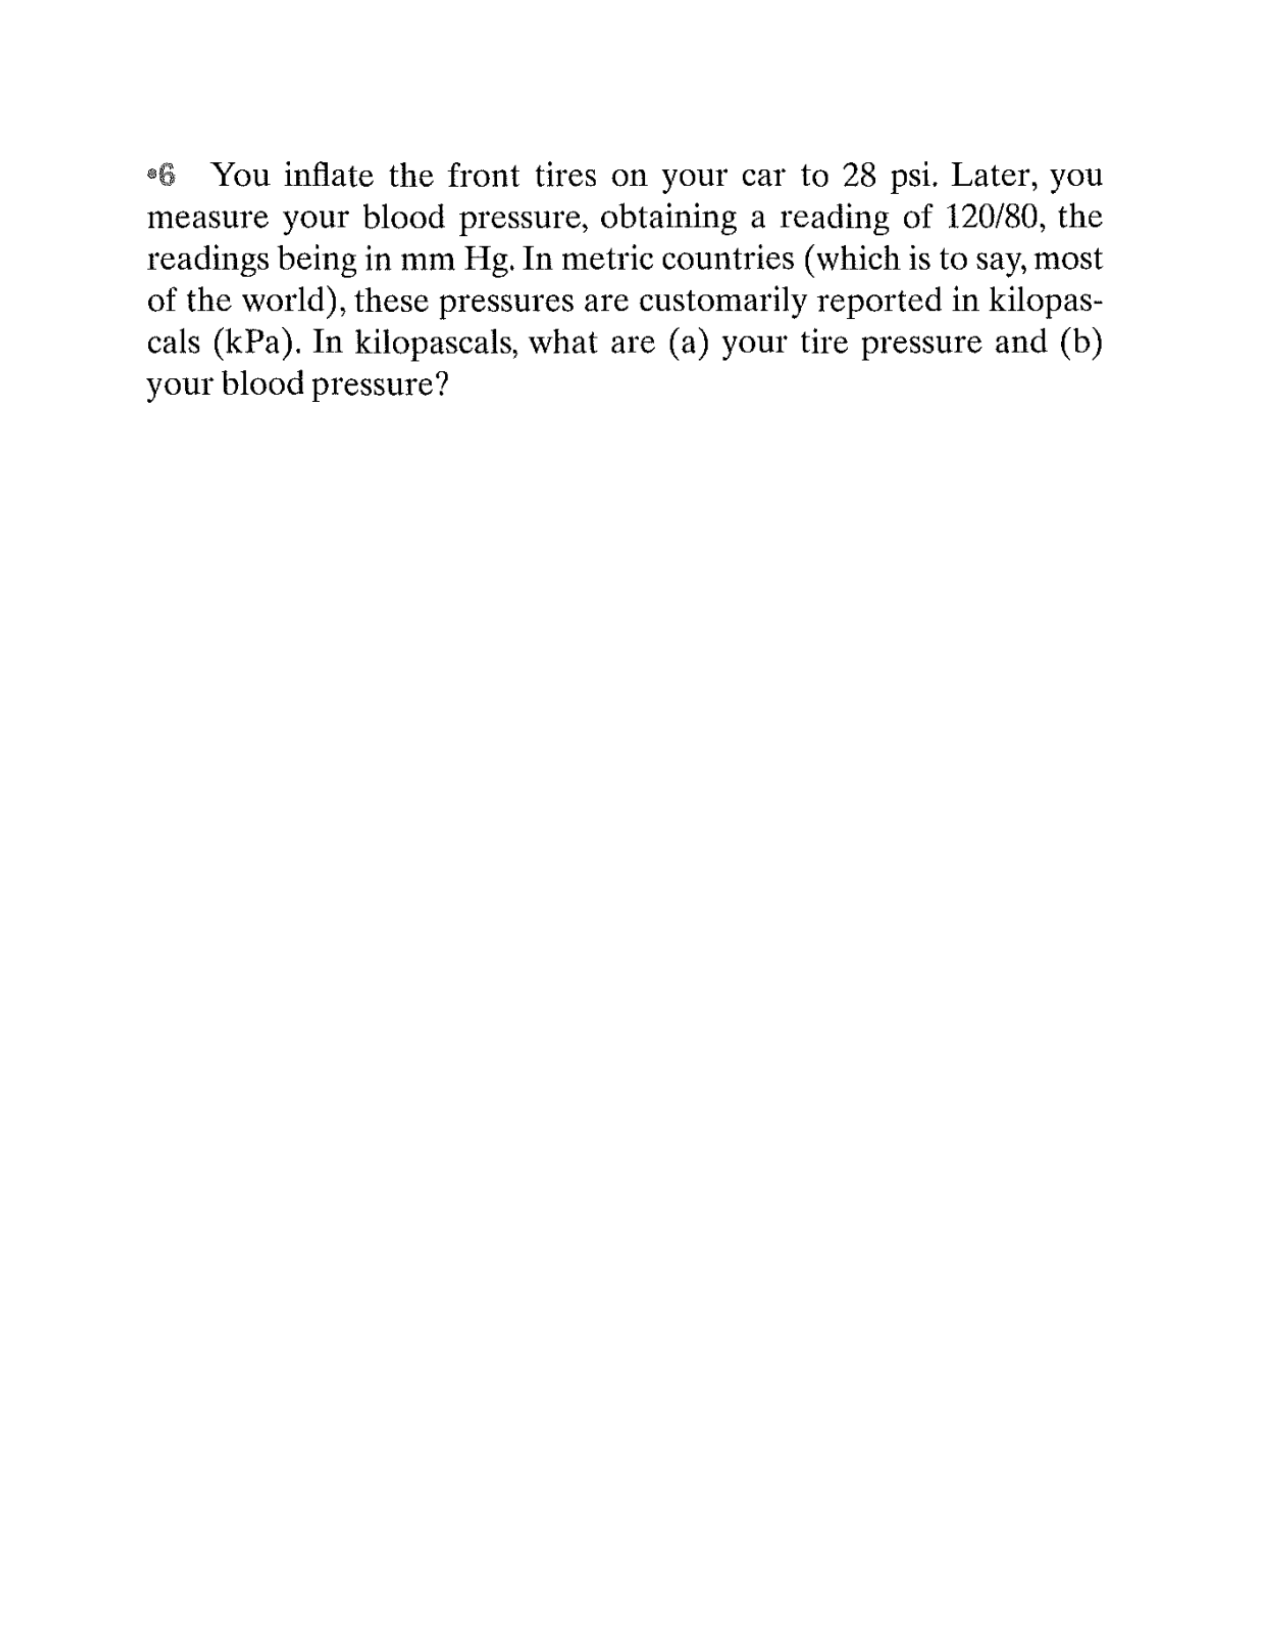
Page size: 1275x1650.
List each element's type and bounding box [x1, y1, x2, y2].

picture [135, 150, 1110, 405]
